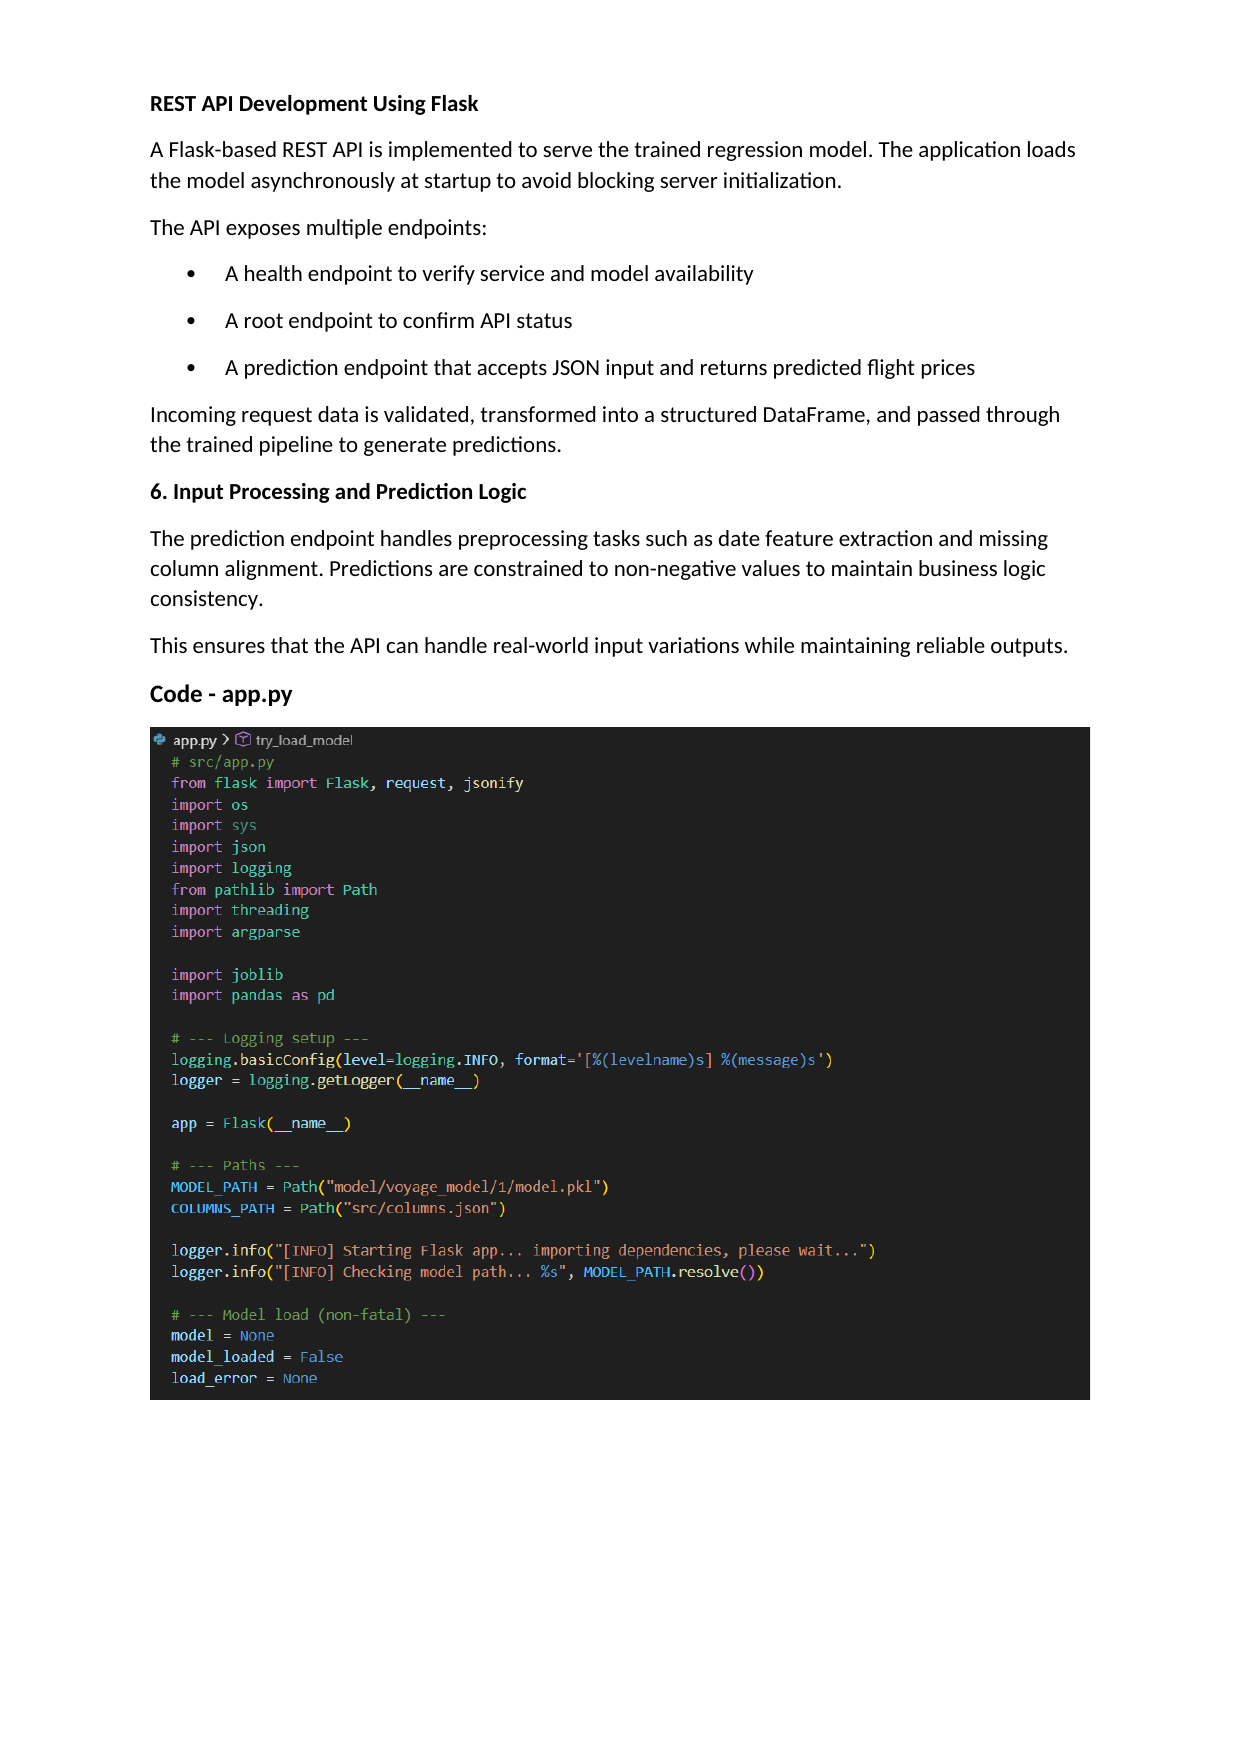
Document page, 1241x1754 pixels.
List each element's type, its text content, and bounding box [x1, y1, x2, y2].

text A Flask-based REST API is implemented to serve the trained regression model. The application loads the model asynchronously at startup to avoid blocking server initialization. [150, 136, 1090, 194]
text This ensures that the API can handle real-world input variations while maintaining reliable outputs. [150, 631, 1090, 659]
text 6. Input Processing and Prediction Logic [150, 477, 1090, 505]
text REST API Development Using Flask [150, 89, 1090, 117]
list A health endpoint to verify service and model availability [187, 259, 1090, 287]
picture [150, 727, 1091, 1400]
list A root endpoint to confirm API status [187, 306, 1090, 334]
list A prediction endpoint that accepts JSON input and returns predicted flight prices [187, 353, 1090, 381]
text The prediction endpoint handles preprocessing tasks such as date feature extraction and missing column alignment. Predictions are constrained to non-negative values to maintain business logic consistency. [150, 524, 1090, 612]
text The API exposes multiple endpoints: [150, 213, 1090, 241]
text Code - app.py [150, 678, 1090, 709]
text Incoming request data is validated, transformed into a structured DataFrame, and passed through the trained pipeline to generate predictions. [150, 400, 1090, 458]
